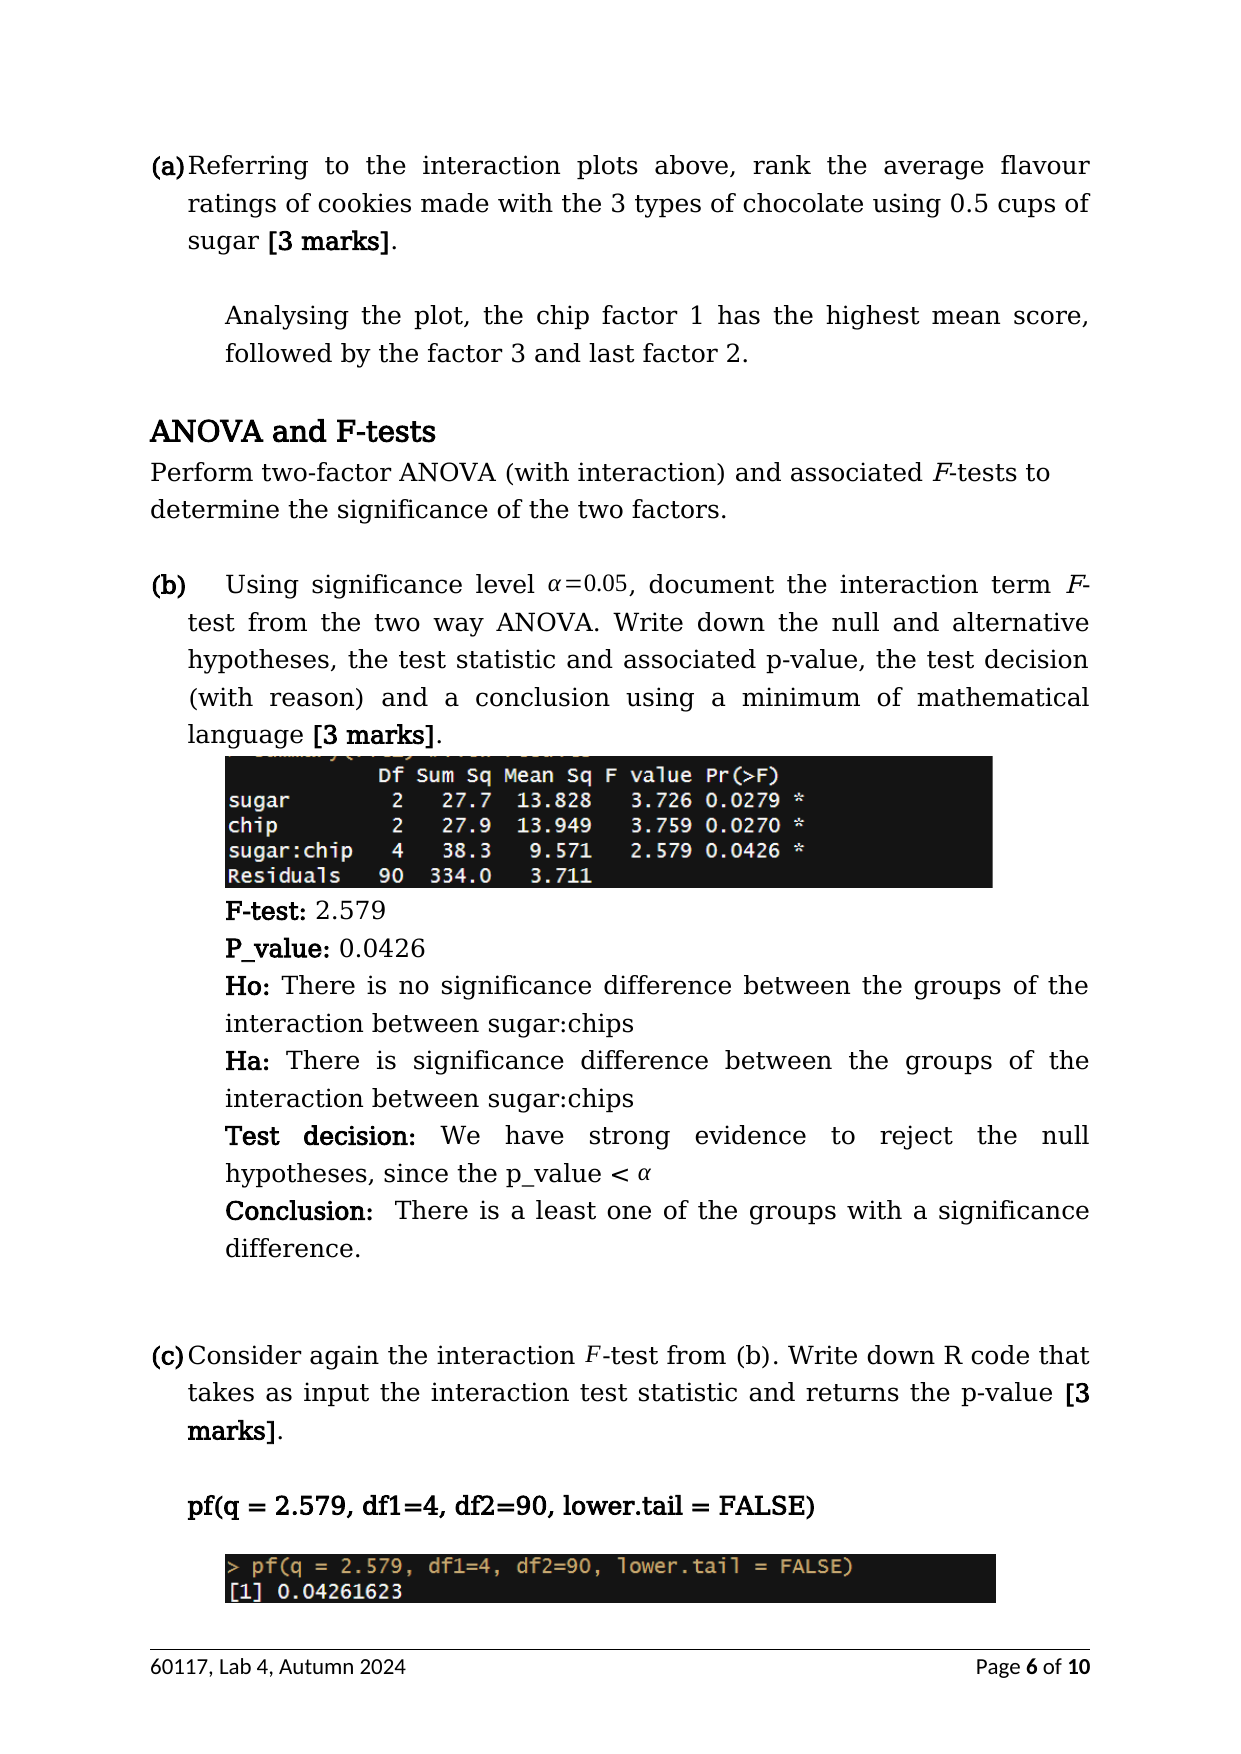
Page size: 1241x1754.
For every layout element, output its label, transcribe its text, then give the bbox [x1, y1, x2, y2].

list Ha: There is significance difference between the groups of the interaction between sugar:chips [225, 1045, 1090, 1112]
list Conclusion: There is a least one of the groups with a significance difference. [225, 1195, 1090, 1262]
list Test decision: We have strong evidence to reject the null hypotheses, since the p_value < [225, 1120, 1090, 1187]
text Perform two-factor ANOVA (with interaction) and associated F-tests to determine the significance of the two factors. [150, 456, 1090, 524]
picture [225, 1554, 996, 1603]
list P_value: 0.0426 [225, 932, 1090, 962]
text Analysing the plot, the chip factor 1 has the highest mean score, followed by the factor 3 and last factor 2. [225, 300, 1090, 367]
list Referring to the interaction plots above, rank the average flavour ratings of cookies made with the 3 types of chocolate using 0.5 cups of sugar [3 marks]. [150, 150, 1090, 255]
list Ho: There is no significance difference between the groups of the interaction between sugar:chips [225, 970, 1090, 1037]
text pf(q = 2.579, df1=4, df2=90, lower.tail = FALSE) [187, 1489, 1090, 1519]
list F-test: 2.579 [225, 895, 1090, 925]
list Using significance level , document the interaction term F-test from the two way ANOVA. Write down the null and alternative hypotheses, the test statistic and associated p-value, the test decision (with reason) and a conclusion using a minimum of mathematical language [3 marks]. [150, 569, 1090, 749]
text ANOVA and F-tests [150, 412, 1090, 447]
list Consider again the interaction -test from (b). Write down R code that takes as input the interaction test statistic and returns the p-value [3 marks]. [150, 1339, 1090, 1444]
picture [225, 756, 993, 888]
